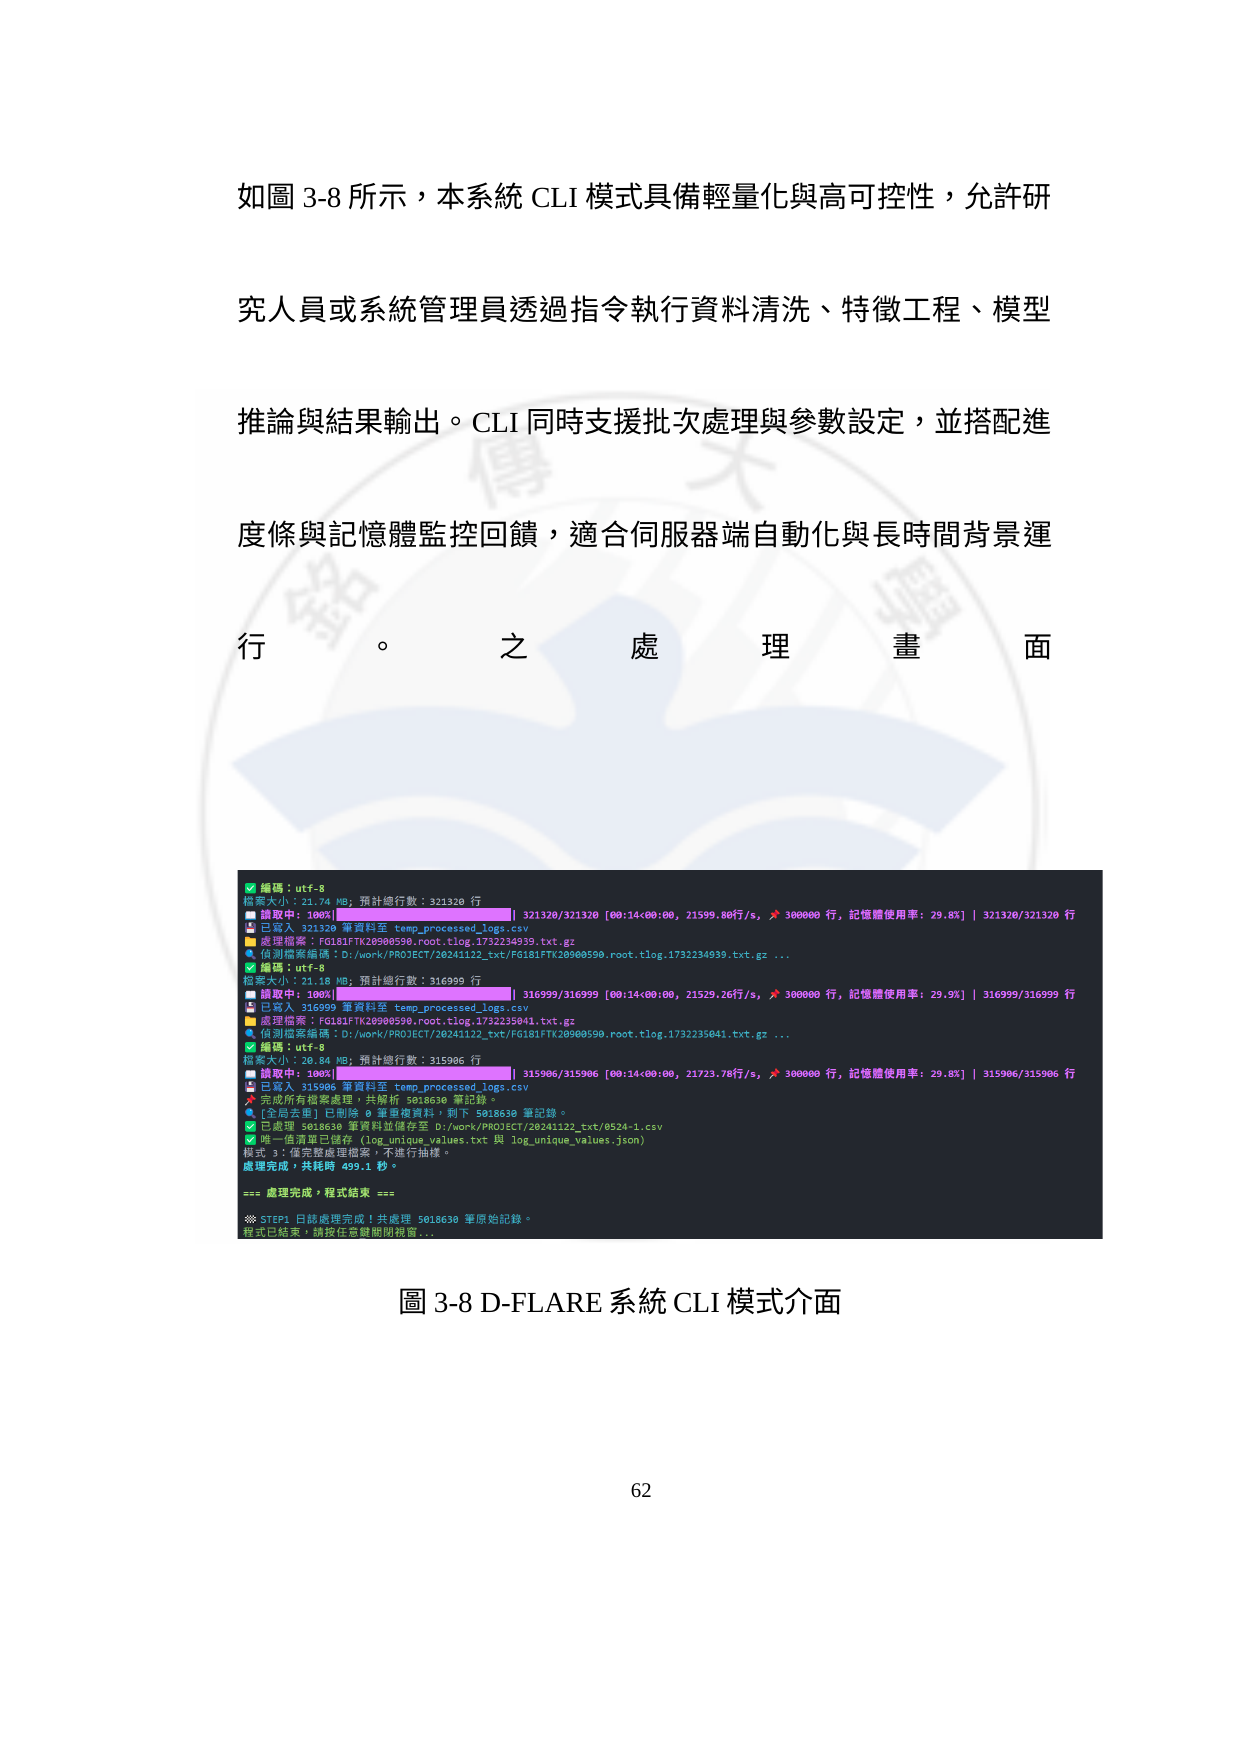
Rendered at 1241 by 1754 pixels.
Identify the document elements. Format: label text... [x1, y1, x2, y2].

text 圖 3-8 D-FLARE系統CLI模式介面 [187, 1262, 1053, 1337]
list 如圖 3-8 所示，本系統 CLI 模式具備輕量化與高可控性，允許研究人員或系統管理員透過指令執行資料清洗、特徵工程、模型推論與結果輸出。CLI 同時支援批次處理與參數設定，並搭配進度條與記憶體監控回饋，適合伺服器端自動化與長時間背景運行。之處理畫面 [237, 158, 1053, 870]
picture [187, 381, 1103, 1247]
